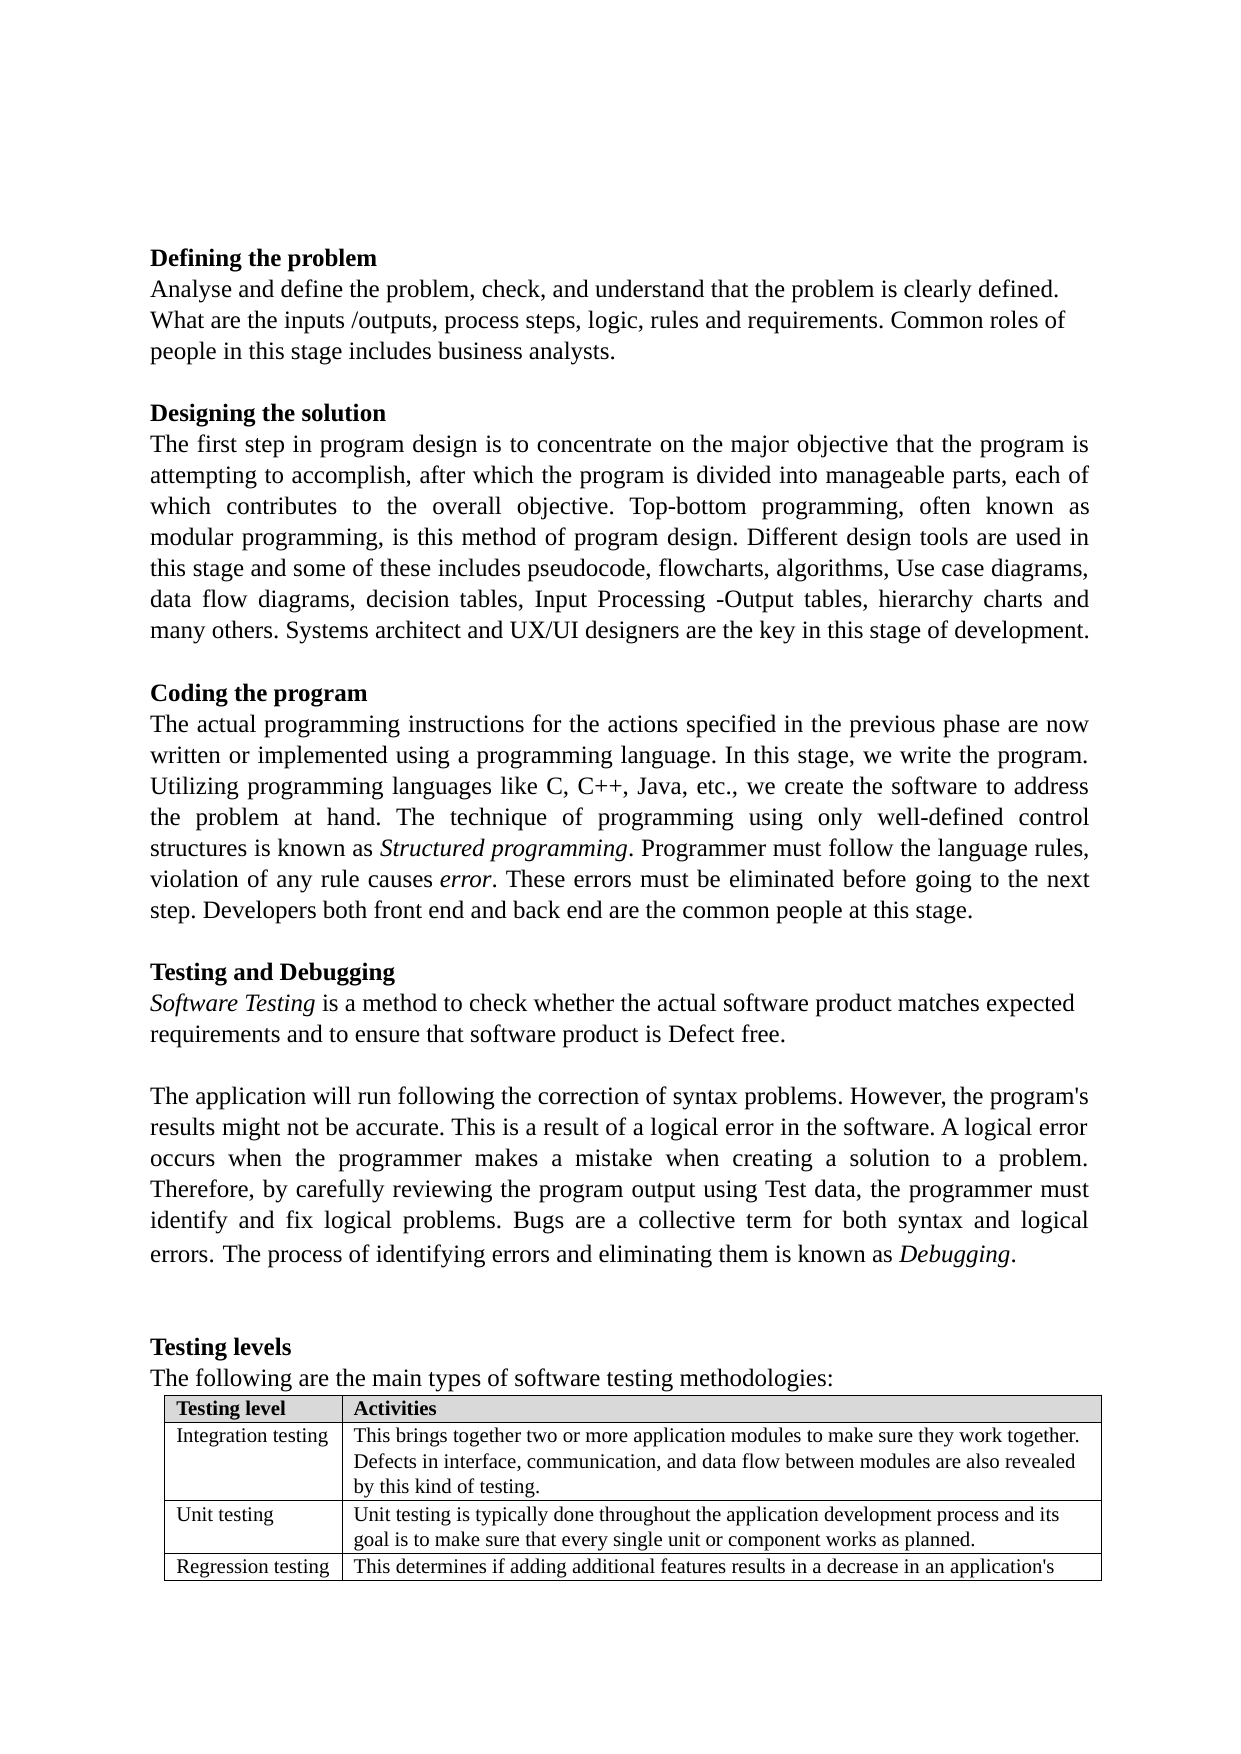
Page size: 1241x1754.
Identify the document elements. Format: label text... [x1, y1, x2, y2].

table_cell Regression testing [165, 1554, 342, 1580]
text Analyse and define the problem, check, and understand that the problem is clearly defined. What are the inputs /outputs, process steps, logic, rules and requirements. Common roles of people in this stage includes business analysts. [150, 274, 1090, 365]
text Software Testing is a method to check whether the actual software product matches expected requirements and to ensure that software product is Defect free. [150, 988, 1090, 1048]
text The first step in program design is to concentrate on the major objective that the program is attempting to accomplish, after which the program is divided into manageable parts, each of which contributes to the overall objective. Top-bottom programming, often known as modular programming, is this method of program design. Different design tools are used in this stage and some of these includes pseudocode, flowcharts, algorithms, Use case diagrams, data flow diagrams, decision tables, Input Processing -Output tables, hierarchy charts and many others. Systems architect and UX/UI designers are the key in this stage of development. [150, 429, 1090, 644]
table_cell This brings together two or more application modules to make sure they work together. Defects in interface, communication, and data flow between modules are also revealed by this kind of testing. [343, 1423, 1101, 1500]
table_cell Integration testing [165, 1423, 342, 1500]
text Testing levels [150, 1332, 1090, 1361]
text The following are the main types of software testing methodologies: [150, 1363, 1090, 1392]
text The application will run following the correction of syntax problems. However, the program's results might not be accurate. This is a result of a logical error in the software. A logical error occurs when the programmer makes a mistake when creating a solution to a problem. Therefore, by carefully reviewing the program output using Test data, the programmer must identify and fix logical problems. Bugs are a collective term for both syntax and logical errors. The process of identifying errors and eliminating them is known as Debugging. [150, 1081, 1090, 1268]
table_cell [343, 1554, 1101, 1580]
table_header Activities [343, 1396, 1101, 1422]
table_cell Unit testing is typically done throughout the application development process and its goal is to make sure that every single unit or component works as planned. [343, 1501, 1101, 1553]
text Coding the program [150, 678, 1090, 706]
text Defining the problem [150, 243, 1090, 272]
table_cell Unit testing [165, 1501, 342, 1553]
text Testing and Debugging [150, 957, 1090, 986]
table_header Testing level [165, 1396, 342, 1422]
text Designing the solution [150, 398, 1090, 427]
text The actual programming instructions for the actions specified in the previous phase are now written or implemented using a programming language. In this stage, we write the program. Utilizing programming languages like C, C++, Java, etc., we create the software to address the problem at hand. The technique of programming using only well-defined control structures is known as Structured programming. Programmer must follow the language rules, violation of any rule causes error. These errors must be eliminated before going to the next step. Developers both front end and back end are the common people at this stage. [150, 709, 1090, 924]
